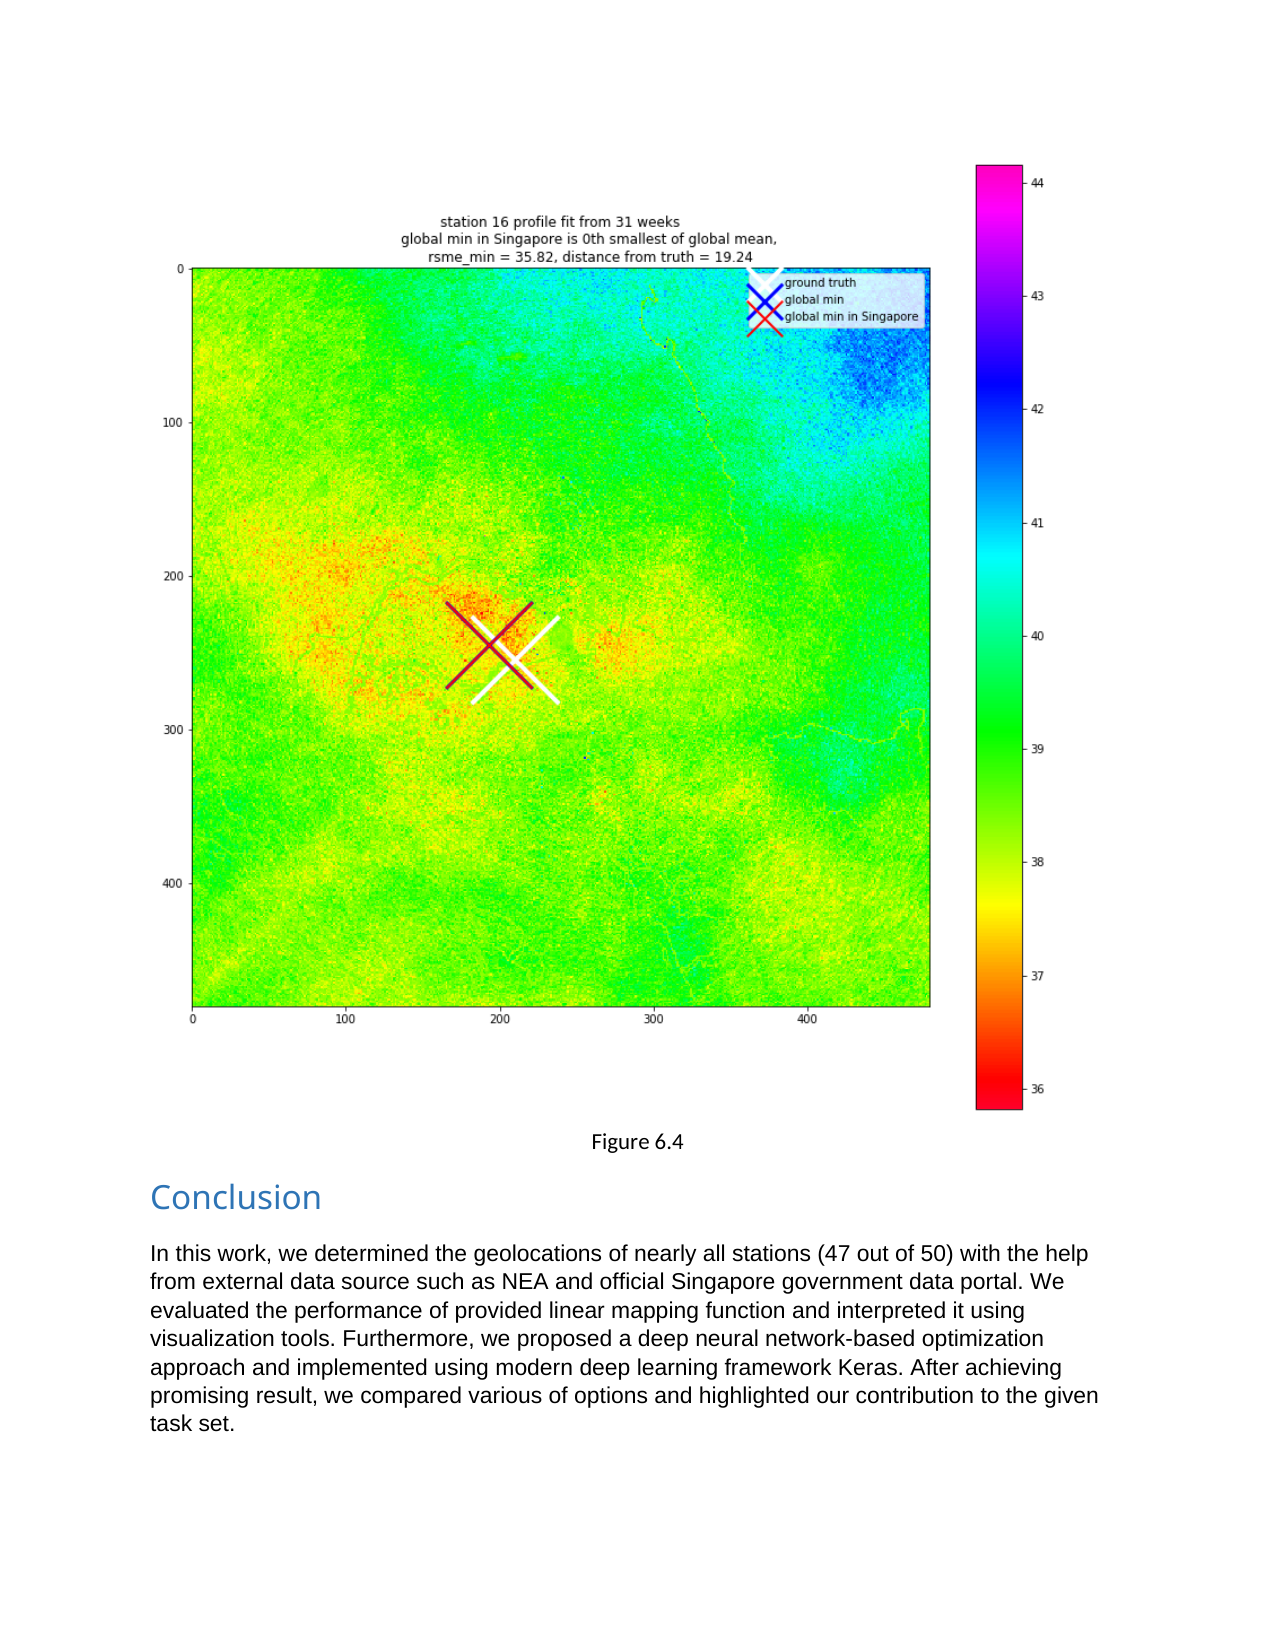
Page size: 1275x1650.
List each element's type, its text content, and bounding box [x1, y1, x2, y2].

text Conclusion [150, 1174, 1125, 1219]
text Figure 6.4 [150, 1125, 1125, 1155]
text In this work, we determined the geolocations of nearly all stations (47 out of 50) with the help from external data source such as NEA and official Singapore government data portal. We evaluated the performance of provided linear mapping function and interpreted it using visualization tools. Furthermore, we proposed a deep neural network-based optimization approach and implemented using modern deep learning framework Keras. After achieving promising result, we compared various of options and highlighted our contribution to the given task set. [150, 1240, 1125, 1437]
picture [150, 150, 1125, 1125]
